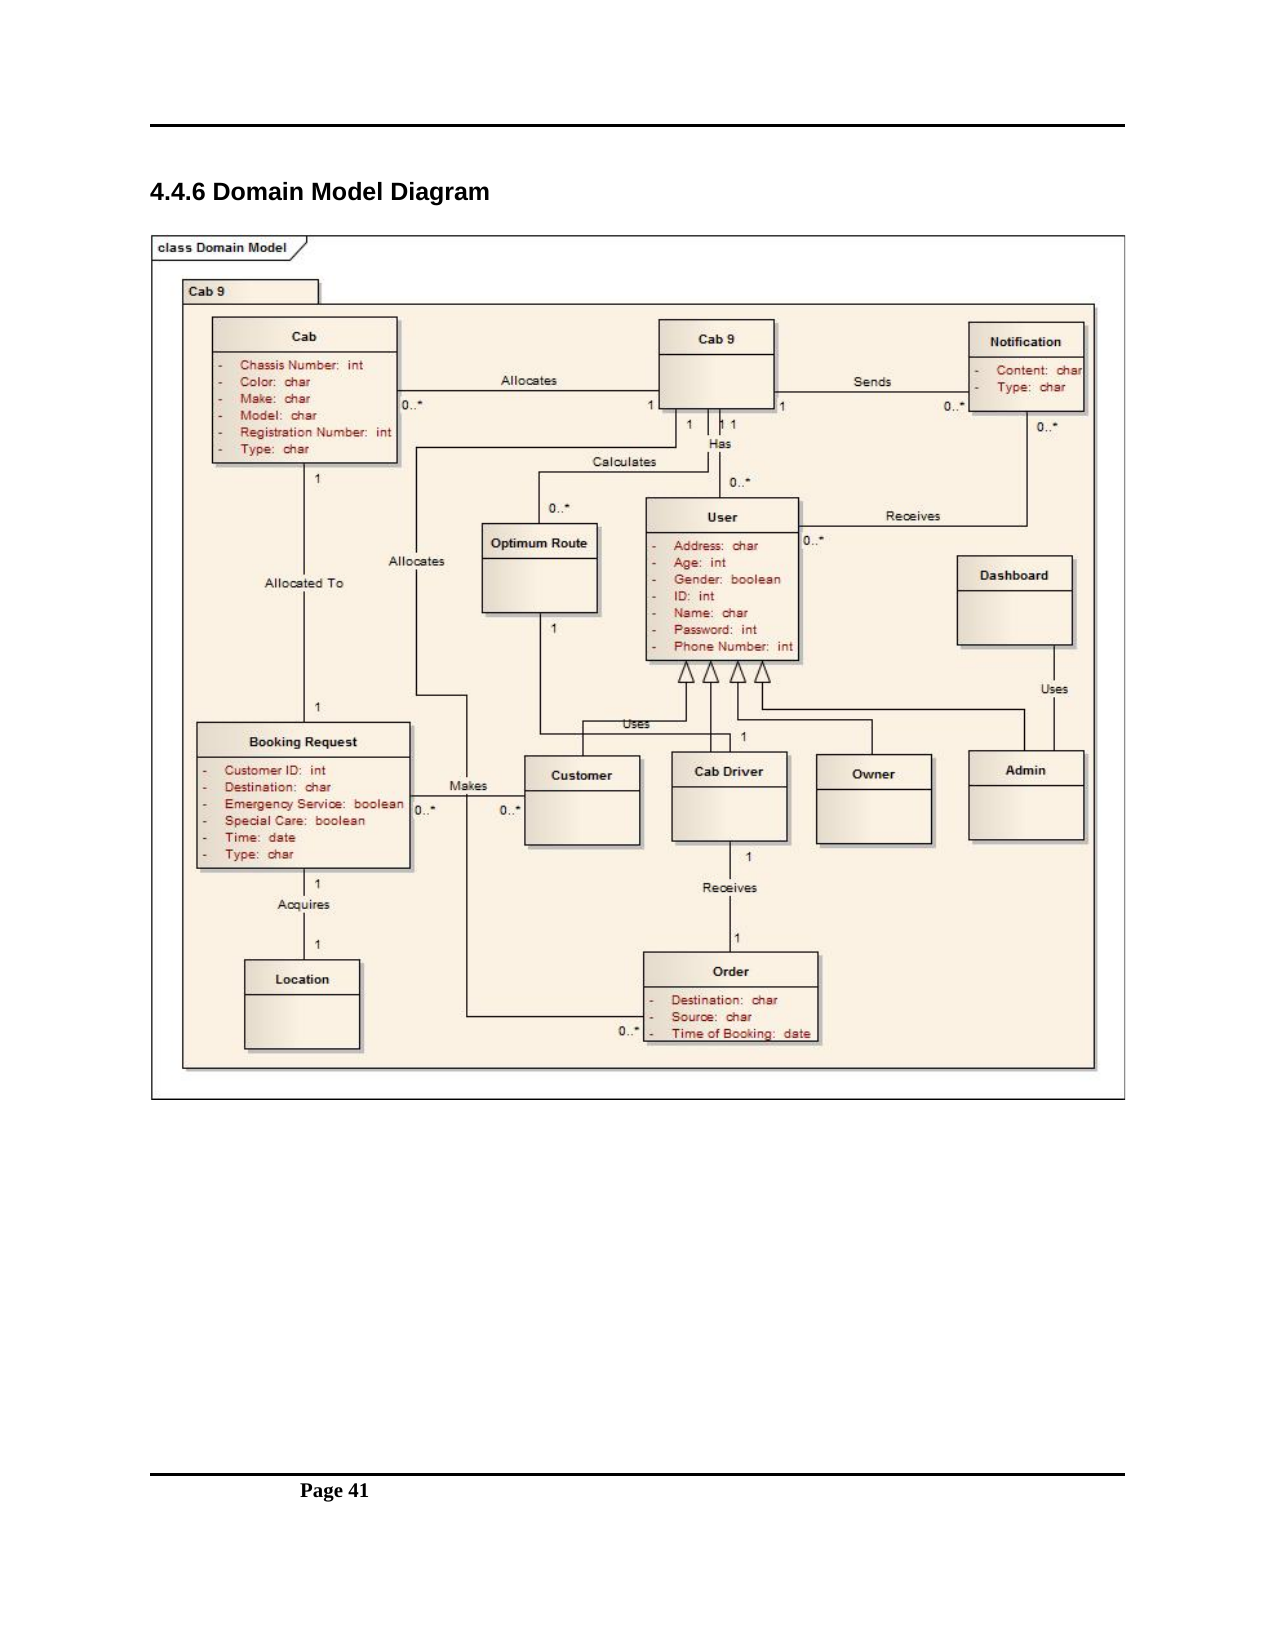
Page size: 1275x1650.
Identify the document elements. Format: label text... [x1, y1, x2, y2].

subtitle 4.4.6 Domain Model Diagram [150, 177, 1125, 206]
picture [150, 234, 1125, 1100]
